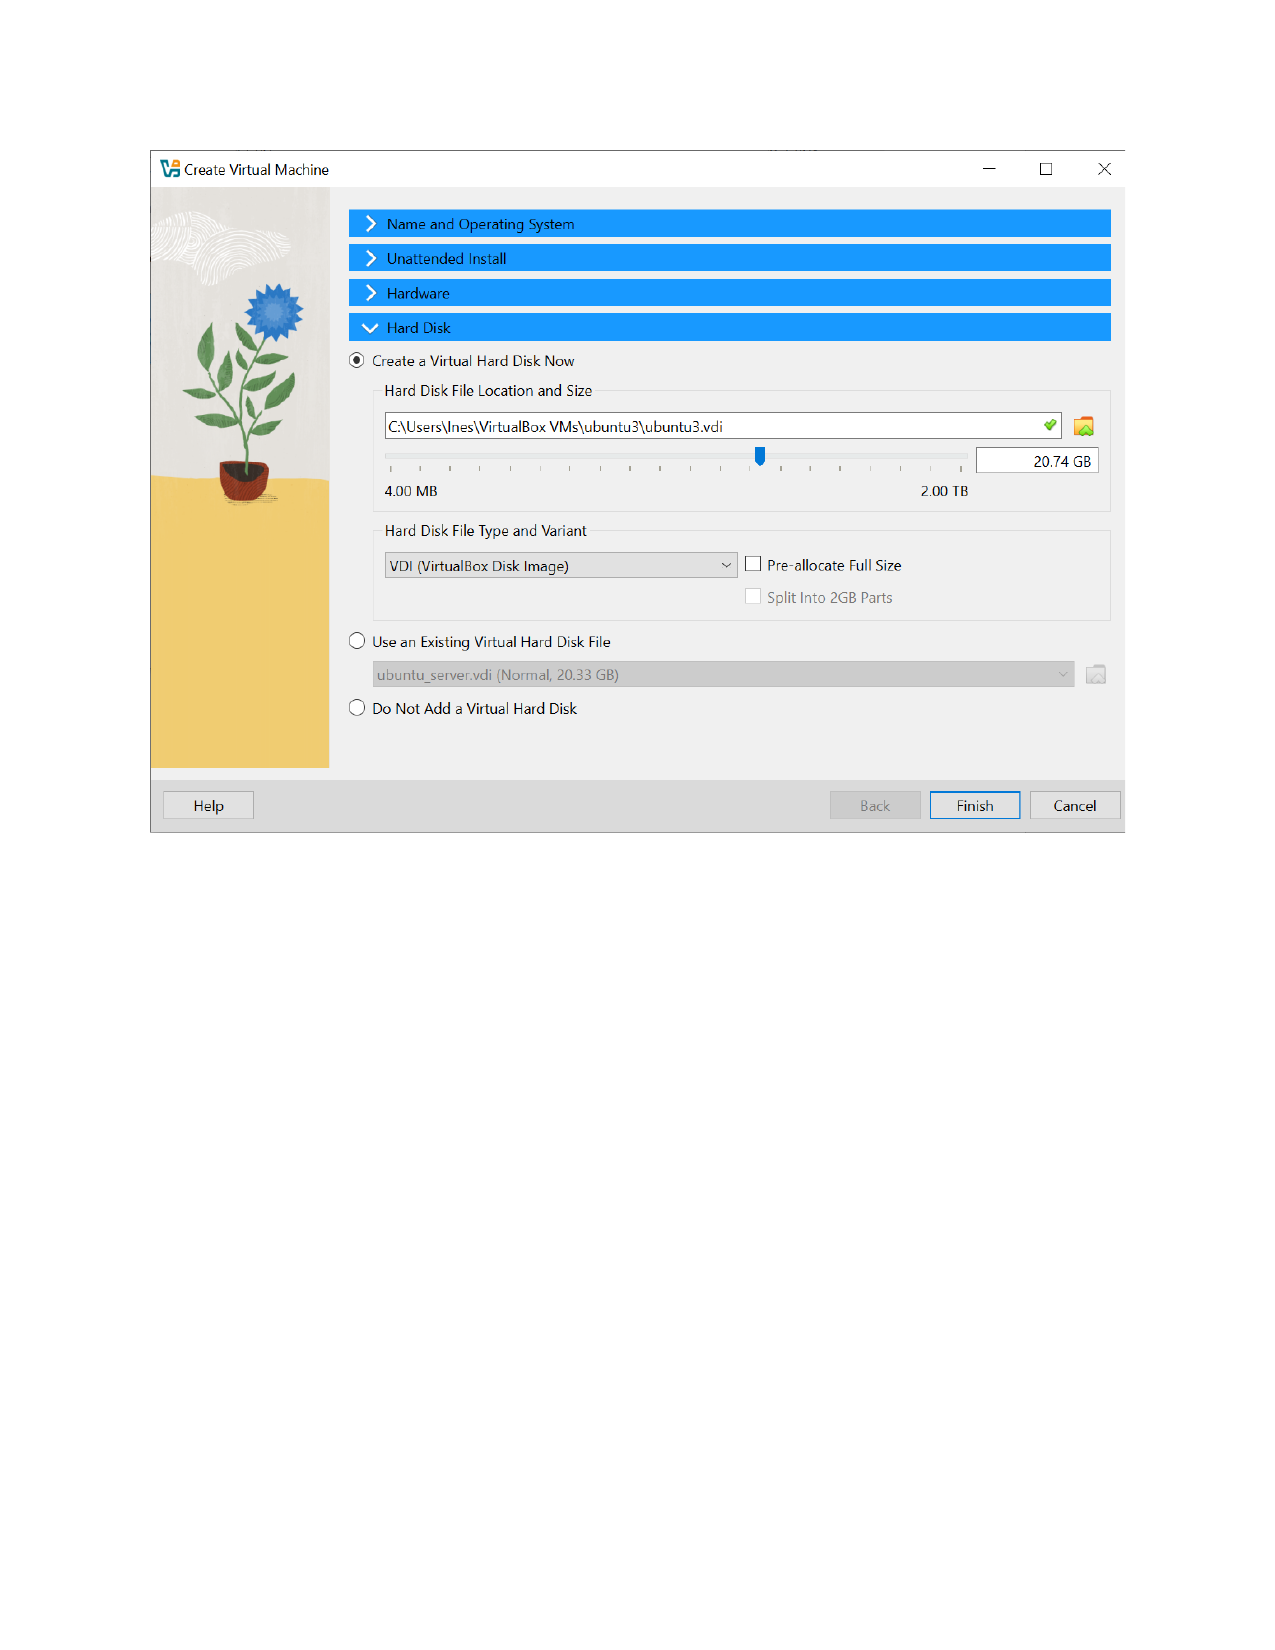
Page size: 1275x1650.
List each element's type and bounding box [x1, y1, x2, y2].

picture [150, 150, 1125, 833]
